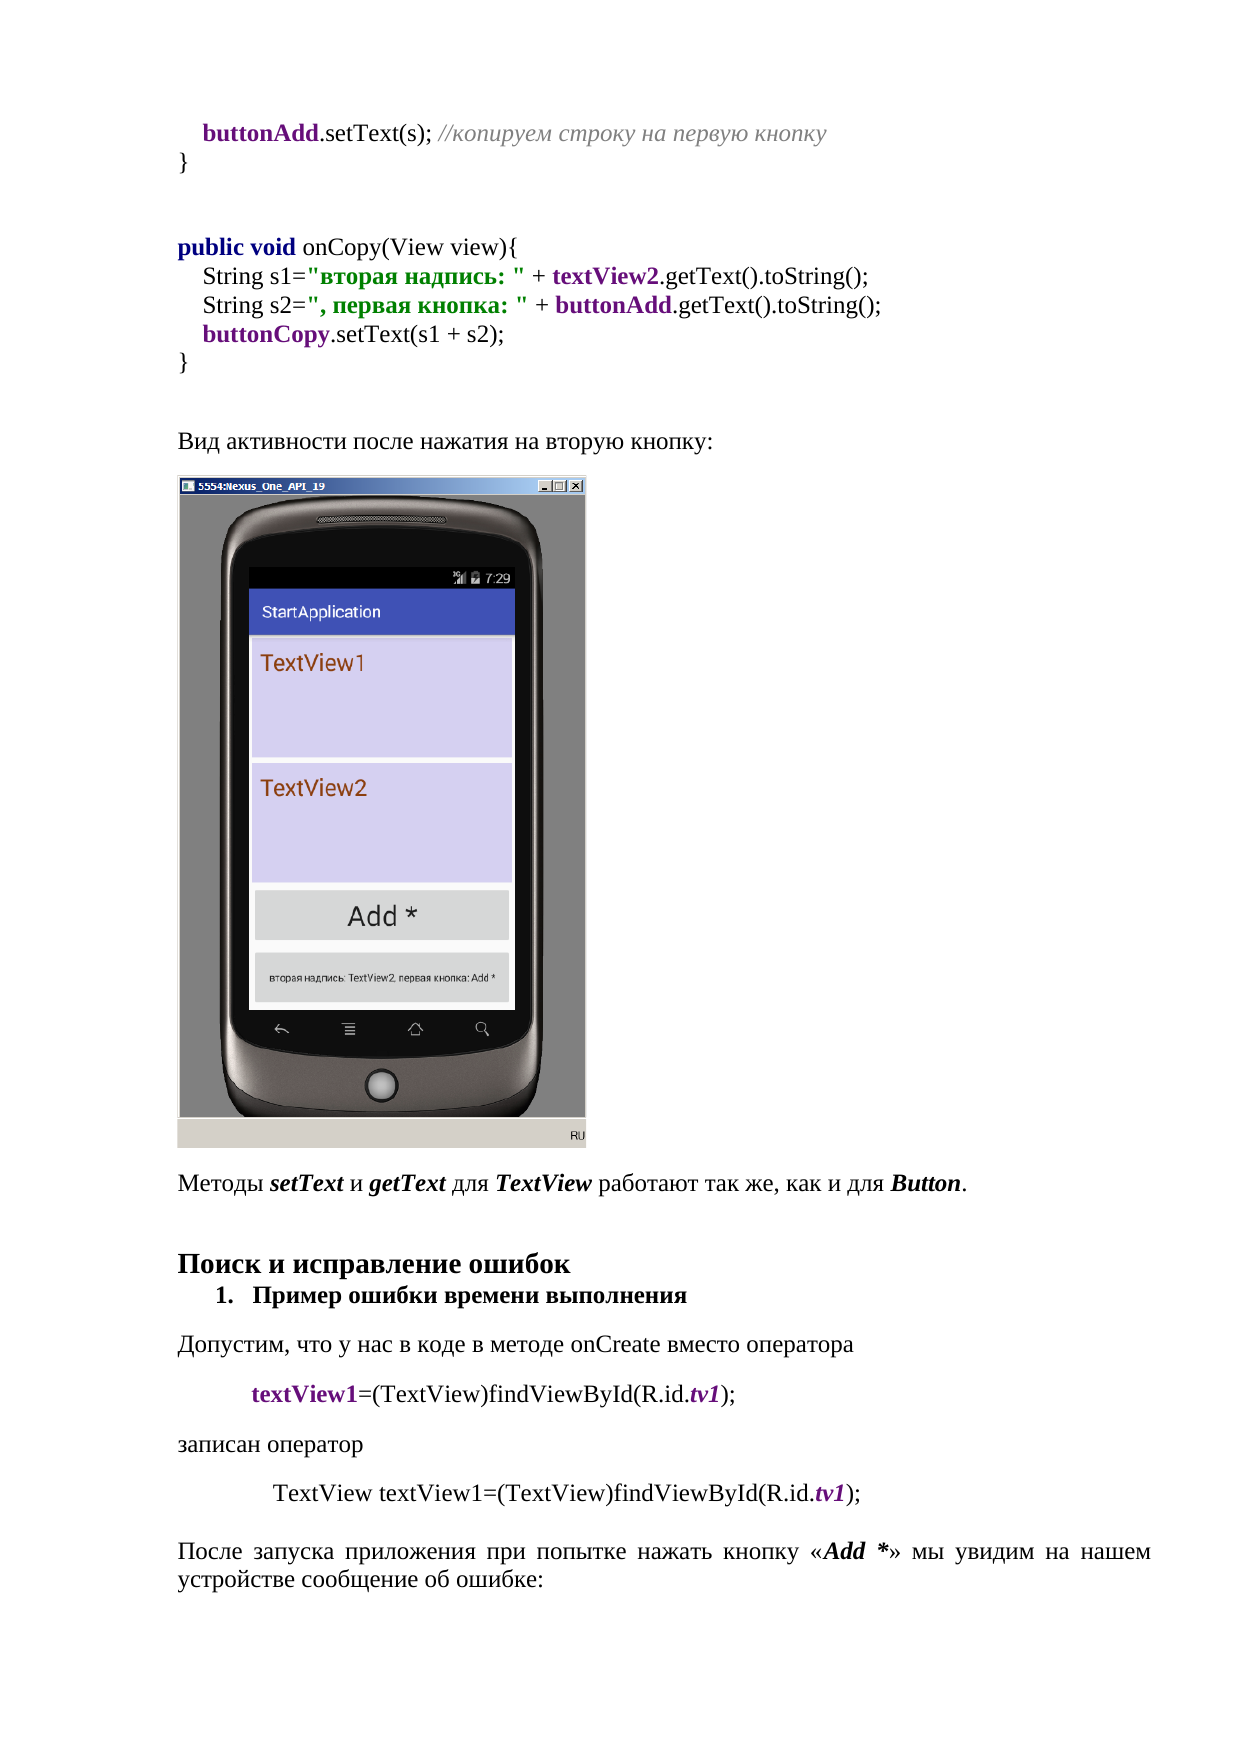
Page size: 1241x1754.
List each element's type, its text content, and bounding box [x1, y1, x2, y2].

text Поиск и исправление ошибок [177, 1246, 1152, 1280]
text textView1=(TextView)findViewById(R.id.tv1); [177, 1379, 1152, 1408]
list Пример ошибки времени выполнения [215, 1280, 1152, 1309]
text Допустим, что у нас в коде в методе onCreate вместо оператора [177, 1329, 1152, 1358]
text Вид активности после нажатия на вторую кнопку: [177, 426, 1152, 454]
text записан оператор [177, 1429, 1152, 1457]
text public void onCopy(View view){ String s1="вторая надпись: " + textView2.getText().toString(); String s2=", первая кнопка: " + buttonAdd.getText().toString(); buttonCopy.setText(s1 + s2); } [177, 232, 1152, 376]
text После запуска приложения при попытке нажать кнопку «Add *» мы увидим на нашем устройстве сообщение об ошибке: [177, 1536, 1152, 1593]
text TextView textView1=(TextView)findViewById(R.id.tv1); [177, 1478, 1152, 1507]
picture [177, 475, 587, 1148]
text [177, 118, 1152, 232]
text Методы setText и getText для TextView работают так же, как и для Button. [177, 1168, 1152, 1197]
